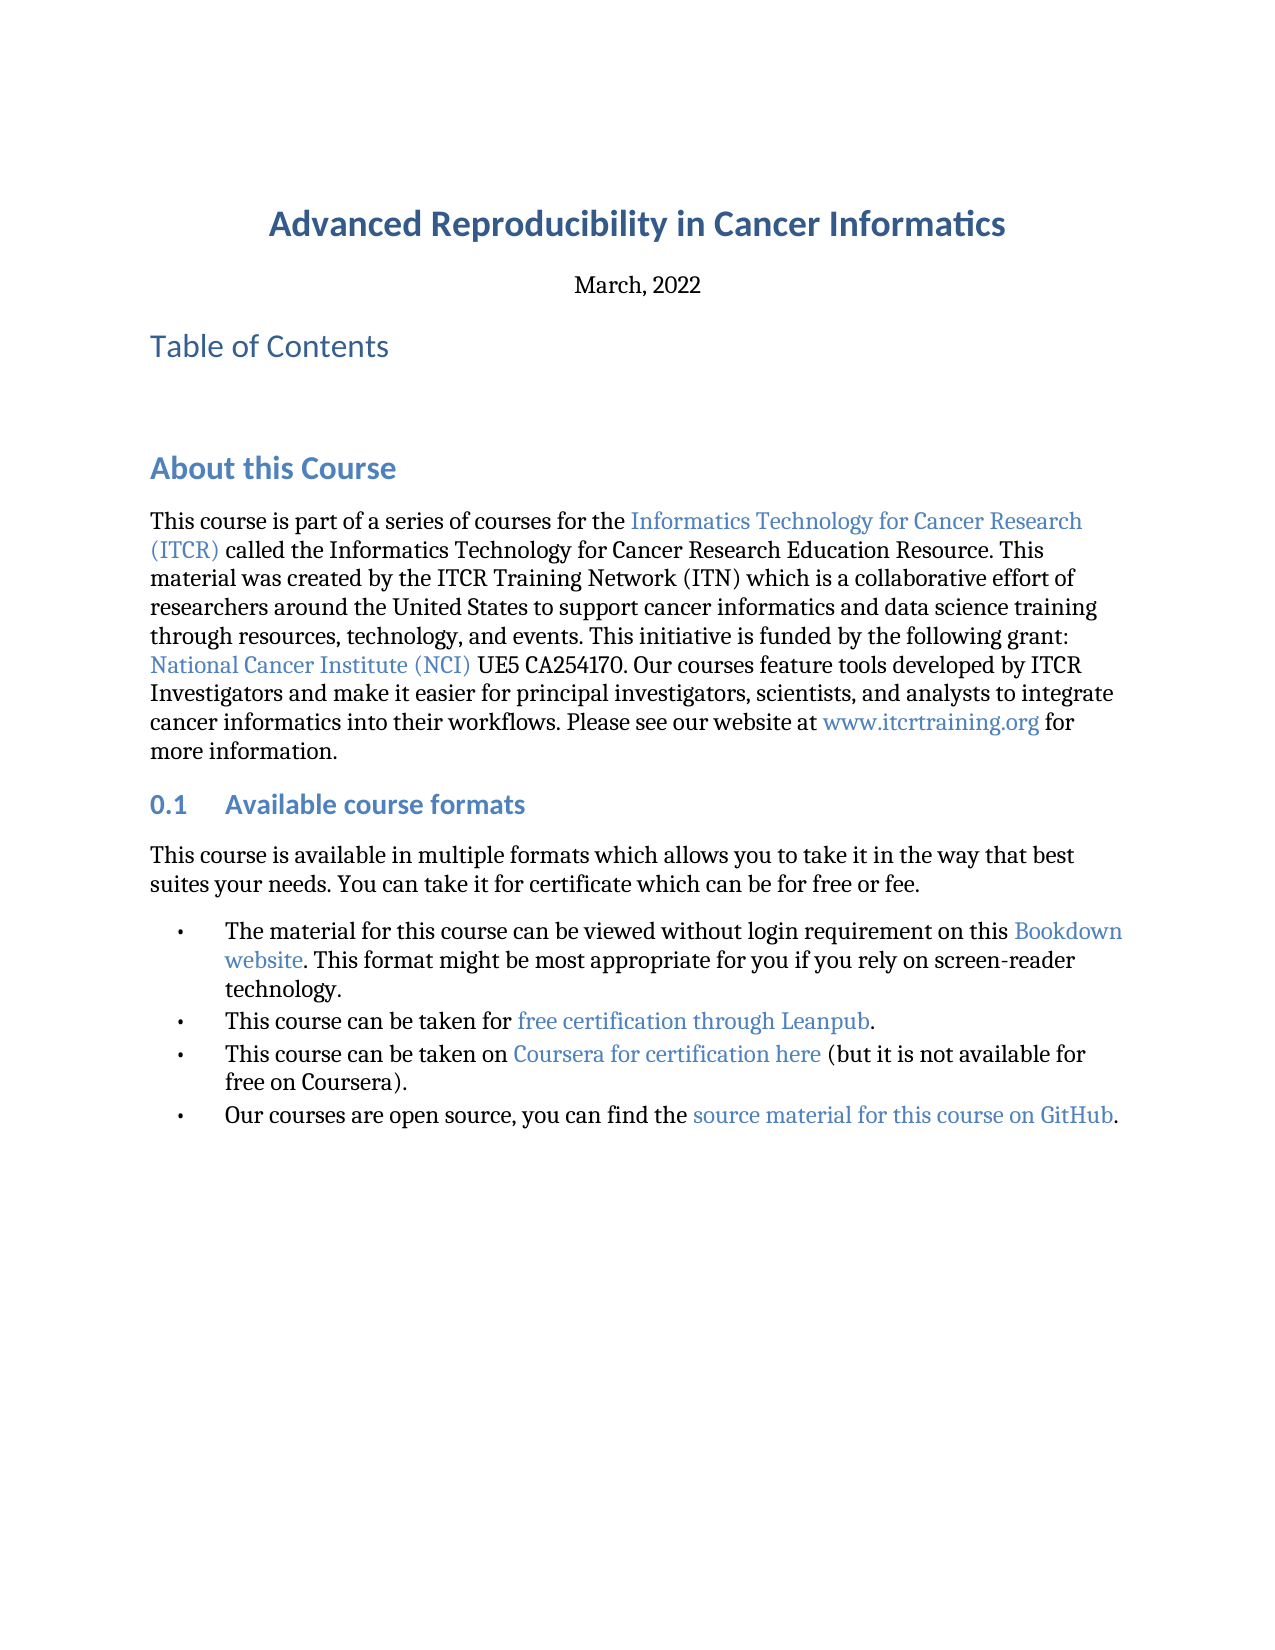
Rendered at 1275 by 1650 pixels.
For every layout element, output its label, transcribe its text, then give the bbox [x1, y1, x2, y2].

text This course is available in multiple formats which allows you to take it in the way that best suites your needs. You can take it for certificate which can be for free or fee. [150, 841, 1125, 898]
list Our courses are open source, you can find the source material for this course on GitHub. [175, 1101, 1125, 1129]
title Advanced Reproducibility in Cancer Informatics [150, 200, 1125, 246]
list The material for this course can be viewed without login requirement on this Bookdown website. This format might be most appropriate for you if you rely on screen-reader technology. [175, 917, 1125, 1003]
list This course can be taken on Coursera for certification here (but it is not available for free on Coursera). [175, 1039, 1125, 1097]
subtitle 0.1 Available course formats [150, 786, 1125, 822]
subtitle About this Course [150, 447, 1125, 488]
list This course can be taken for free certification through Leanpub. [175, 1007, 1125, 1036]
text March, 2022 [150, 271, 1125, 299]
text This course is part of a series of courses for the Informatics Technology for Cancer Research (ITCR) called the Informatics Technology for Cancer Research Education Resource. This material was created by the ITCR Training Network (ITN) which is a collaborative effort of researchers around the United States to support cancer informatics and data science training through resources, technology, and events. This initiative is funded by the following grant: National Cancer Institute (NCI) UE5 CA254170. Our courses feature tools developed by ITCR Investigators and make it easier for principal investigators, scientists, and analysts to integrate cancer informatics into their workflows. Please see our website at www.itcrtraining.org for more information. [150, 507, 1125, 766]
